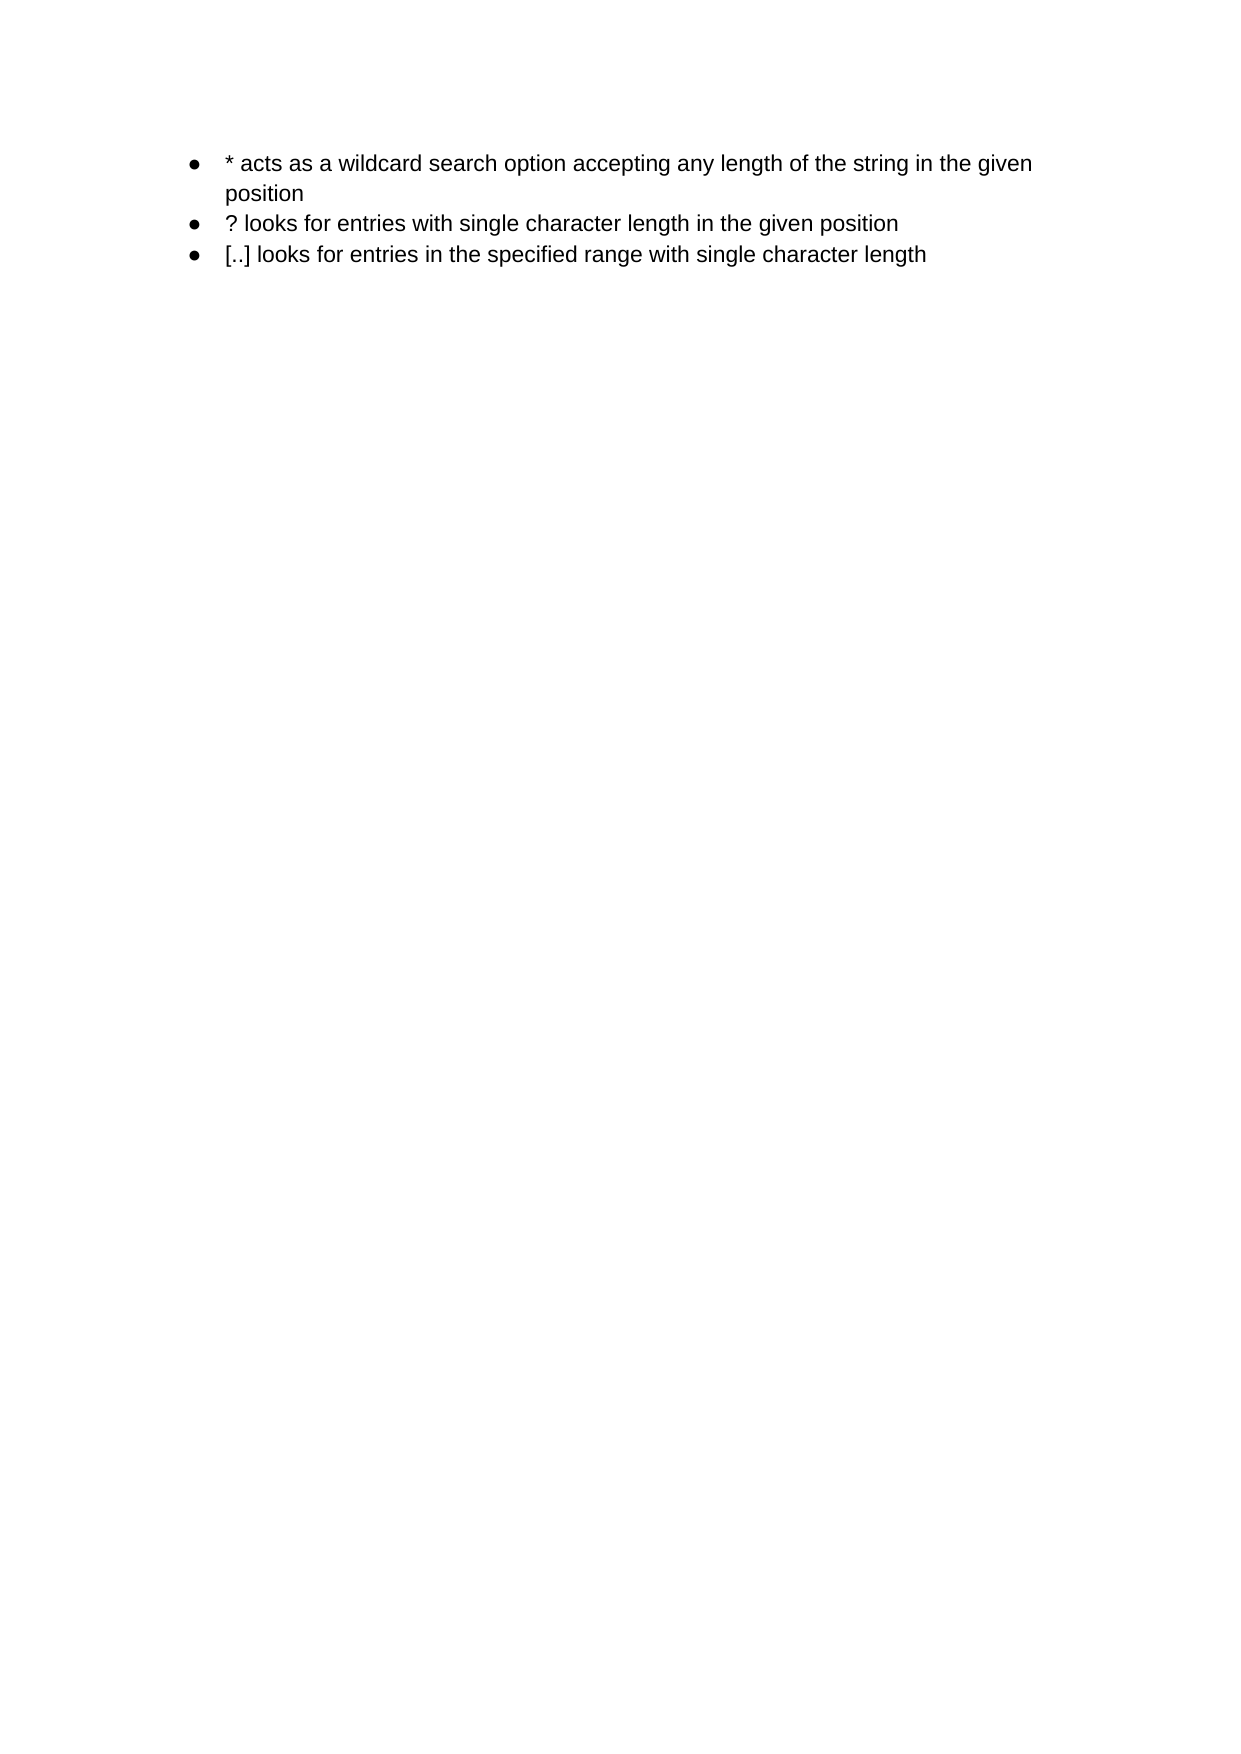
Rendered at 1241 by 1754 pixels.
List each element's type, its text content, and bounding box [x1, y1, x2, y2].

list [..] looks for entries in the specified range with single character length [187, 241, 1090, 267]
list * acts as a wildcard search option accepting any length of the string in the given position [187, 150, 1090, 207]
list ? looks for entries with single character length in the given position [187, 210, 1090, 237]
